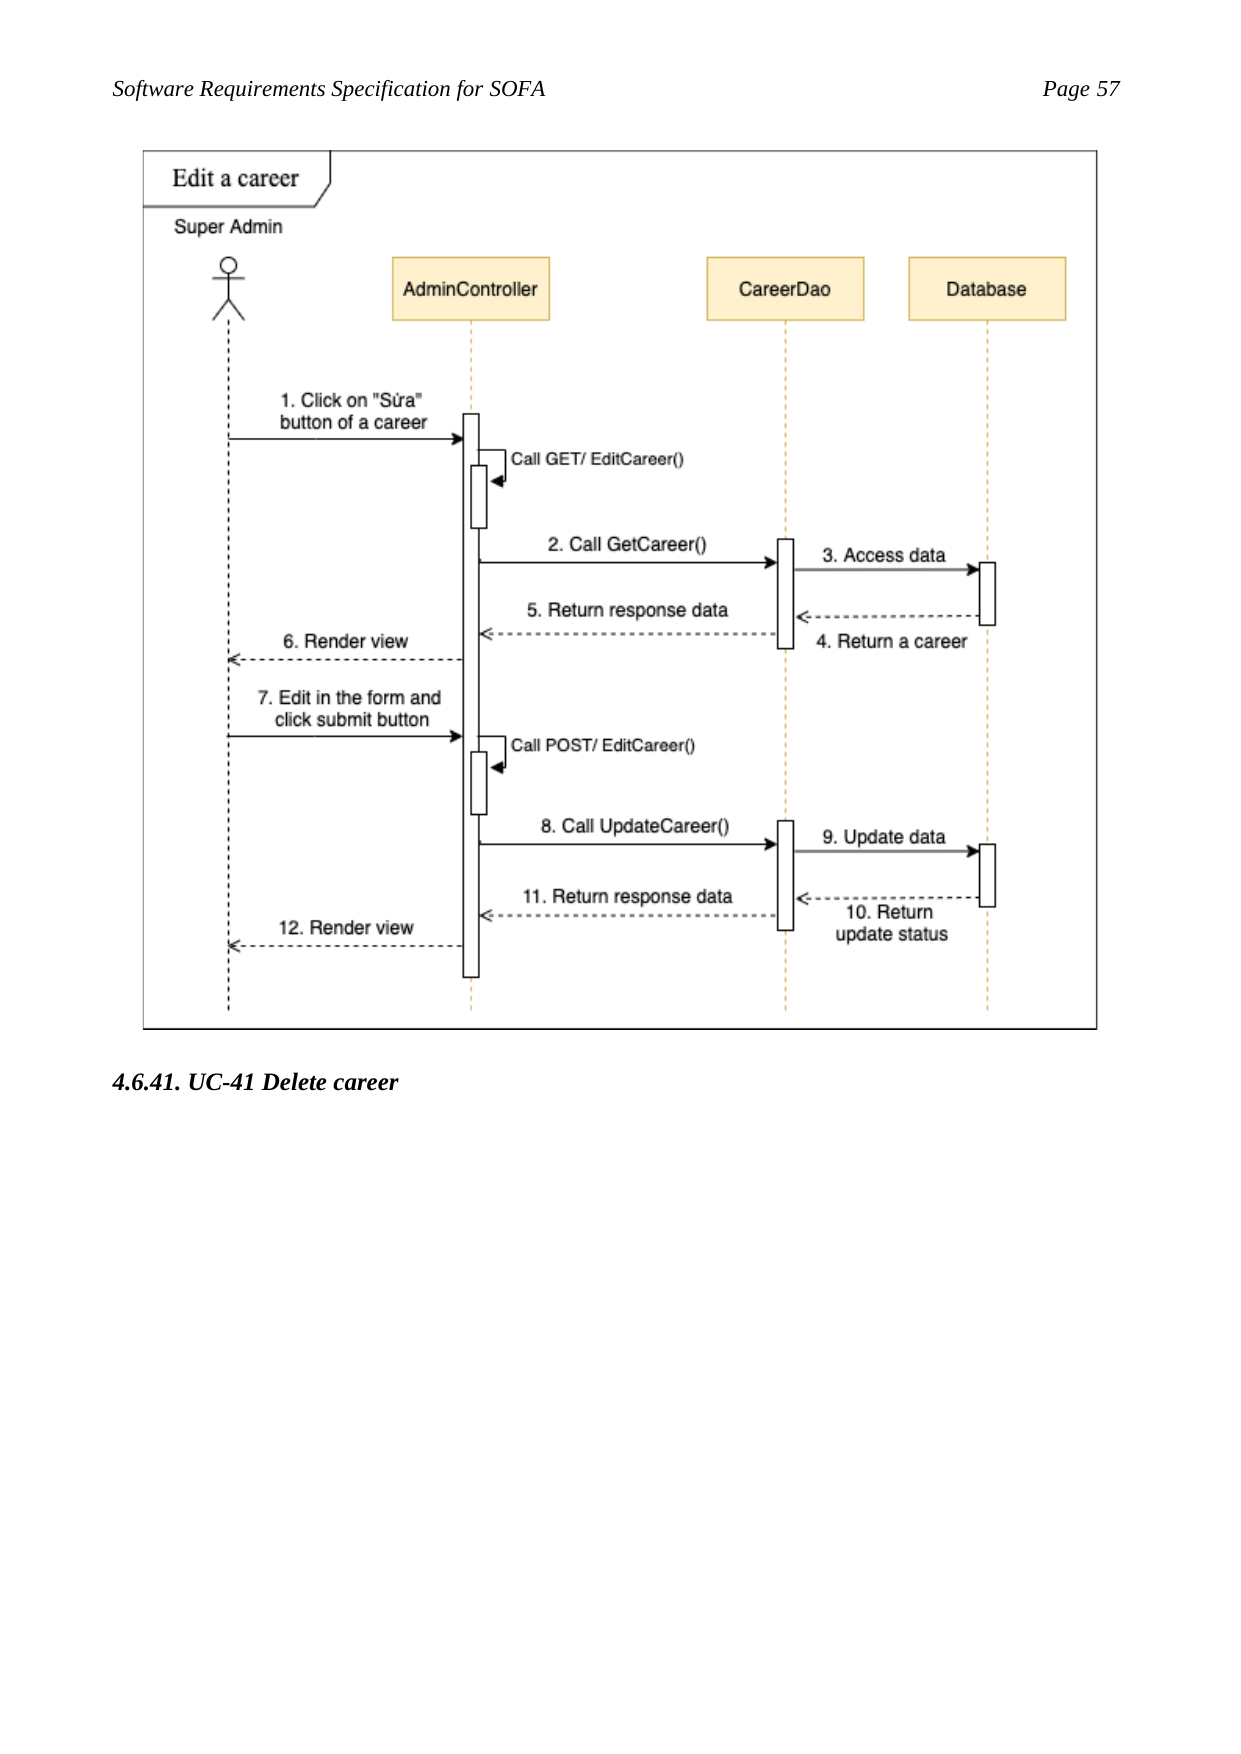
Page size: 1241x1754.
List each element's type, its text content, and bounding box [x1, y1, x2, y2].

text 4.6.41. UC-41 Delete career [112, 1067, 1128, 1095]
picture [142, 150, 1098, 1030]
